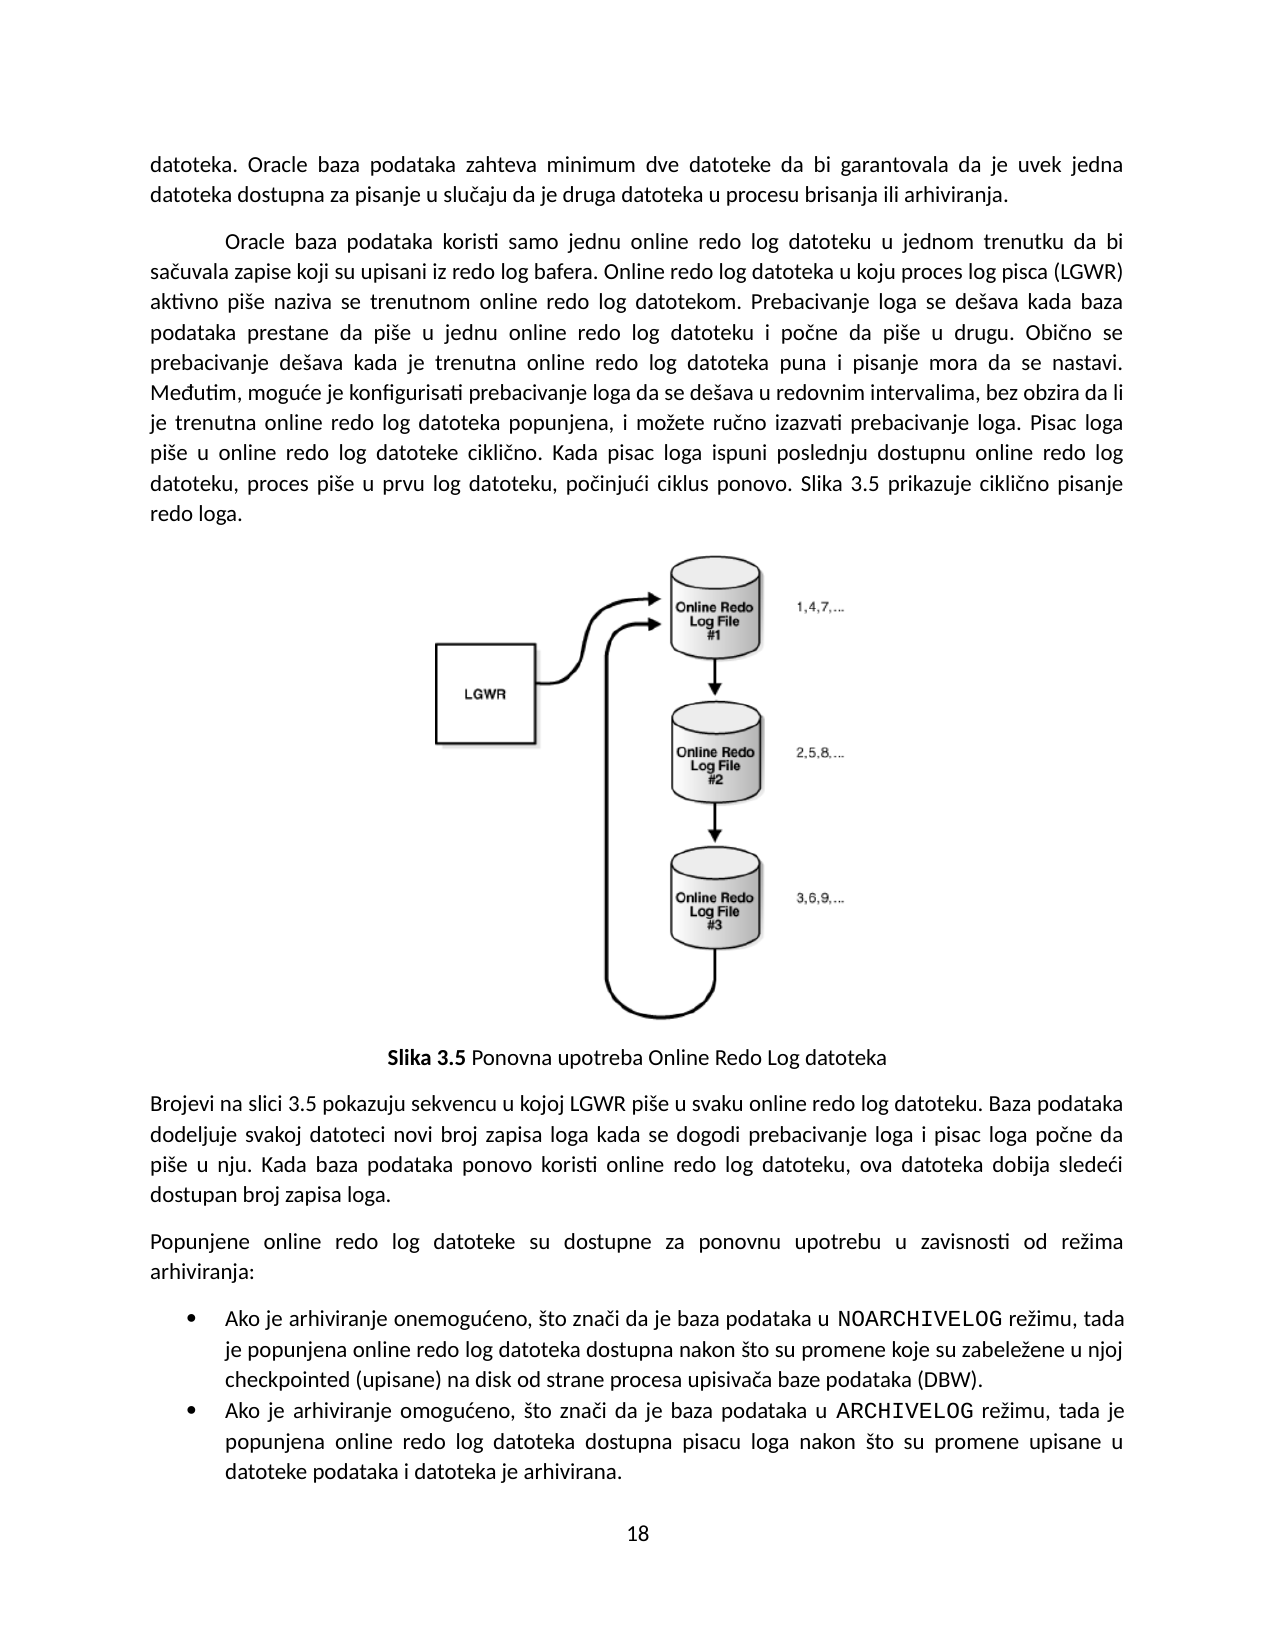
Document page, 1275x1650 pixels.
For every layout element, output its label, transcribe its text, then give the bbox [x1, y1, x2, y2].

text Slika 3.5 Ponovna upotreba Online Redo Log datoteka [150, 1043, 1125, 1071]
text Brojevi na slici 3.5 pokazuju sekvencu u kojoj LGWR piše u svaku online redo log datoteku. Baza podataka dodeljuje svakoj datoteci novi broj zapisa loga kada se dogodi prebacivanje loga i pisac loga počne da piše u nju. Kada baza podataka ponovo koristi online redo log datoteku, ova datoteka dobija sledeći dostupan broj zapisa loga. [150, 1089, 1125, 1208]
list Ako je arhiviranje onemogućeno, što znači da je baza podataka u NOARCHIVELOG režimu, tada je popunjena online redo log datoteka dostupna nakon što su promene koje su zabeležene u njoj checkpointed (upisane) na disk od strane procesa upisivača baze podataka (DBW). [187, 1304, 1125, 1394]
list Ako je arhiviranje omogućeno, što znači da je baza podataka u ARCHIVELOG režimu, tada je popunjena online redo log datoteka dostupna pisacu loga nakon što su promene upisane u datoteke podataka i datoteka je arhivirana. [187, 1396, 1125, 1485]
text Oracle baza podataka koristi samo jednu online redo log datoteku u jednom trenutku da bi sačuvala zapise koji su upisani iz redo log bafera. Online redo log datoteka u koju proces log pisca (LGWR) aktivno piše naziva se trenutnom online redo log datotekom. Prebacivanje loga se dešava kada baza podataka prestane da piše u jednu online redo log datoteku i počne da piše u drugu. Obično se prebacivanje dešava kada je trenutna online redo log datoteka puna i pisanje mora da se nastavi. Međutim, moguće je konfigurisati prebacivanje loga da se dešava u redovnim intervalima, bez obzira da li je trenutna online redo log datoteka popunjena, i možete ručno izazvati prebacivanje loga. Pisac loga piše u online redo log datoteke ciklično. Kada pisac loga ispuni poslednju dostupnu online redo log datoteku, proces piše u prvu log datoteku, počinjući ciklus ponovo. Slika 3.5 prikazuje ciklično pisanje redo loga. [150, 227, 1125, 527]
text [150, 150, 1125, 208]
picture [414, 545, 861, 1024]
text Popunjene online redo log datoteke su dostupne za ponovnu upotrebu u zavisnosti od režima arhiviranja: [150, 1227, 1125, 1285]
